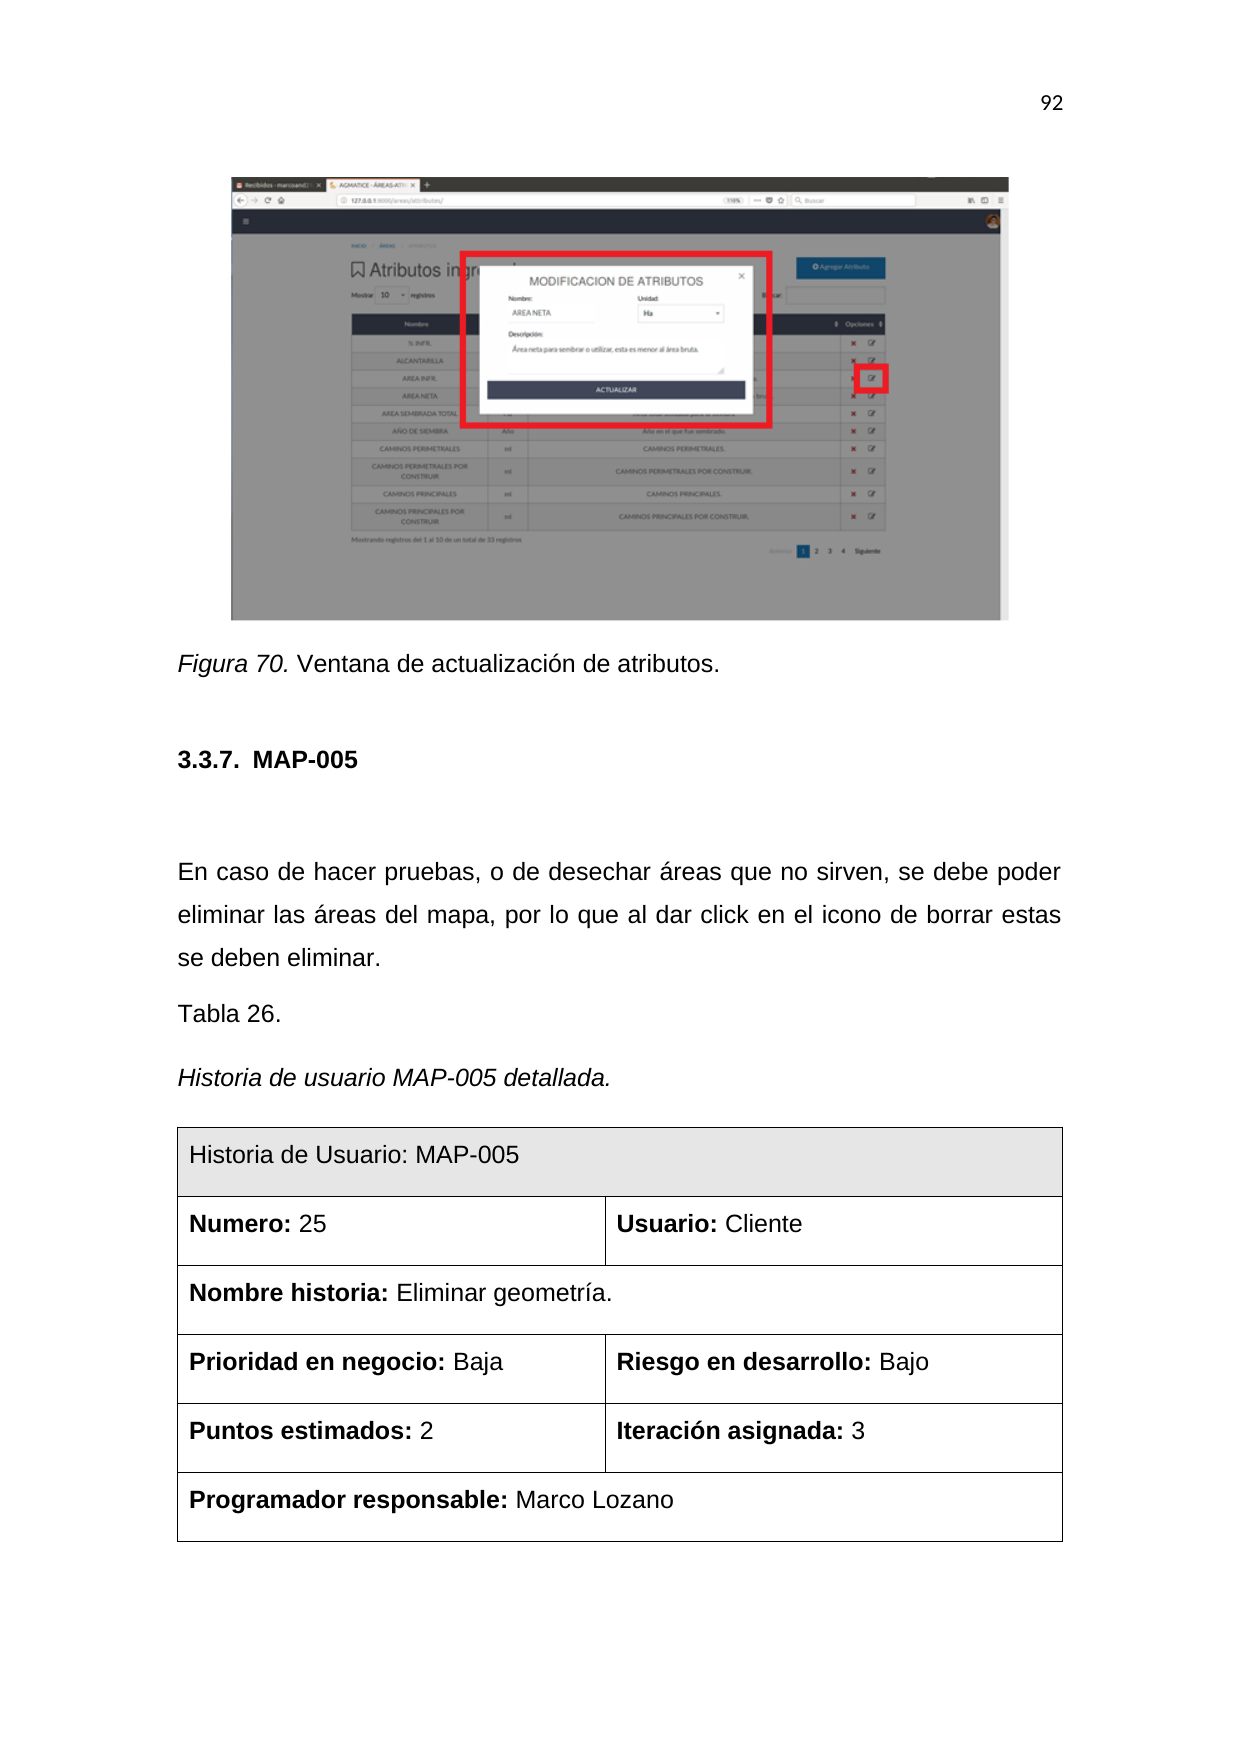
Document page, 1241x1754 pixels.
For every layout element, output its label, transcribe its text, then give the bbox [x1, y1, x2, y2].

table_cell Puntos estimados: 2 [178, 1404, 605, 1472]
subtitle MAP-005 [177, 746, 1063, 774]
text Historia de usuario MAP-005 detallada. [177, 1063, 1063, 1091]
table_cell Nombre historia: Eliminar geometría. [178, 1266, 1062, 1334]
table_cell Programador responsable: Marco Lozano [178, 1473, 1062, 1541]
table_header Historia de Usuario: MAP-005 [178, 1128, 1062, 1196]
table_cell Iteración asignada: 3 [606, 1404, 1062, 1472]
table_cell Numero: 25 [178, 1197, 605, 1265]
text Tabla 26. [177, 999, 1063, 1027]
text En caso de hacer pruebas, o de desechar áreas que no sirven, se debe poder eliminar las áreas del mapa, por lo que al dar click en el icono de borrar estas se deben eliminar. [177, 857, 1063, 972]
table_cell Riesgo en desarrollo: Bajo [606, 1335, 1062, 1403]
table_cell Usuario: Cliente [606, 1197, 1062, 1265]
picture [231, 177, 1009, 623]
table_cell Prioridad en negocio: Baja [178, 1335, 605, 1403]
text Figura 70. Ventana de actualización de atributos. [177, 649, 1063, 678]
